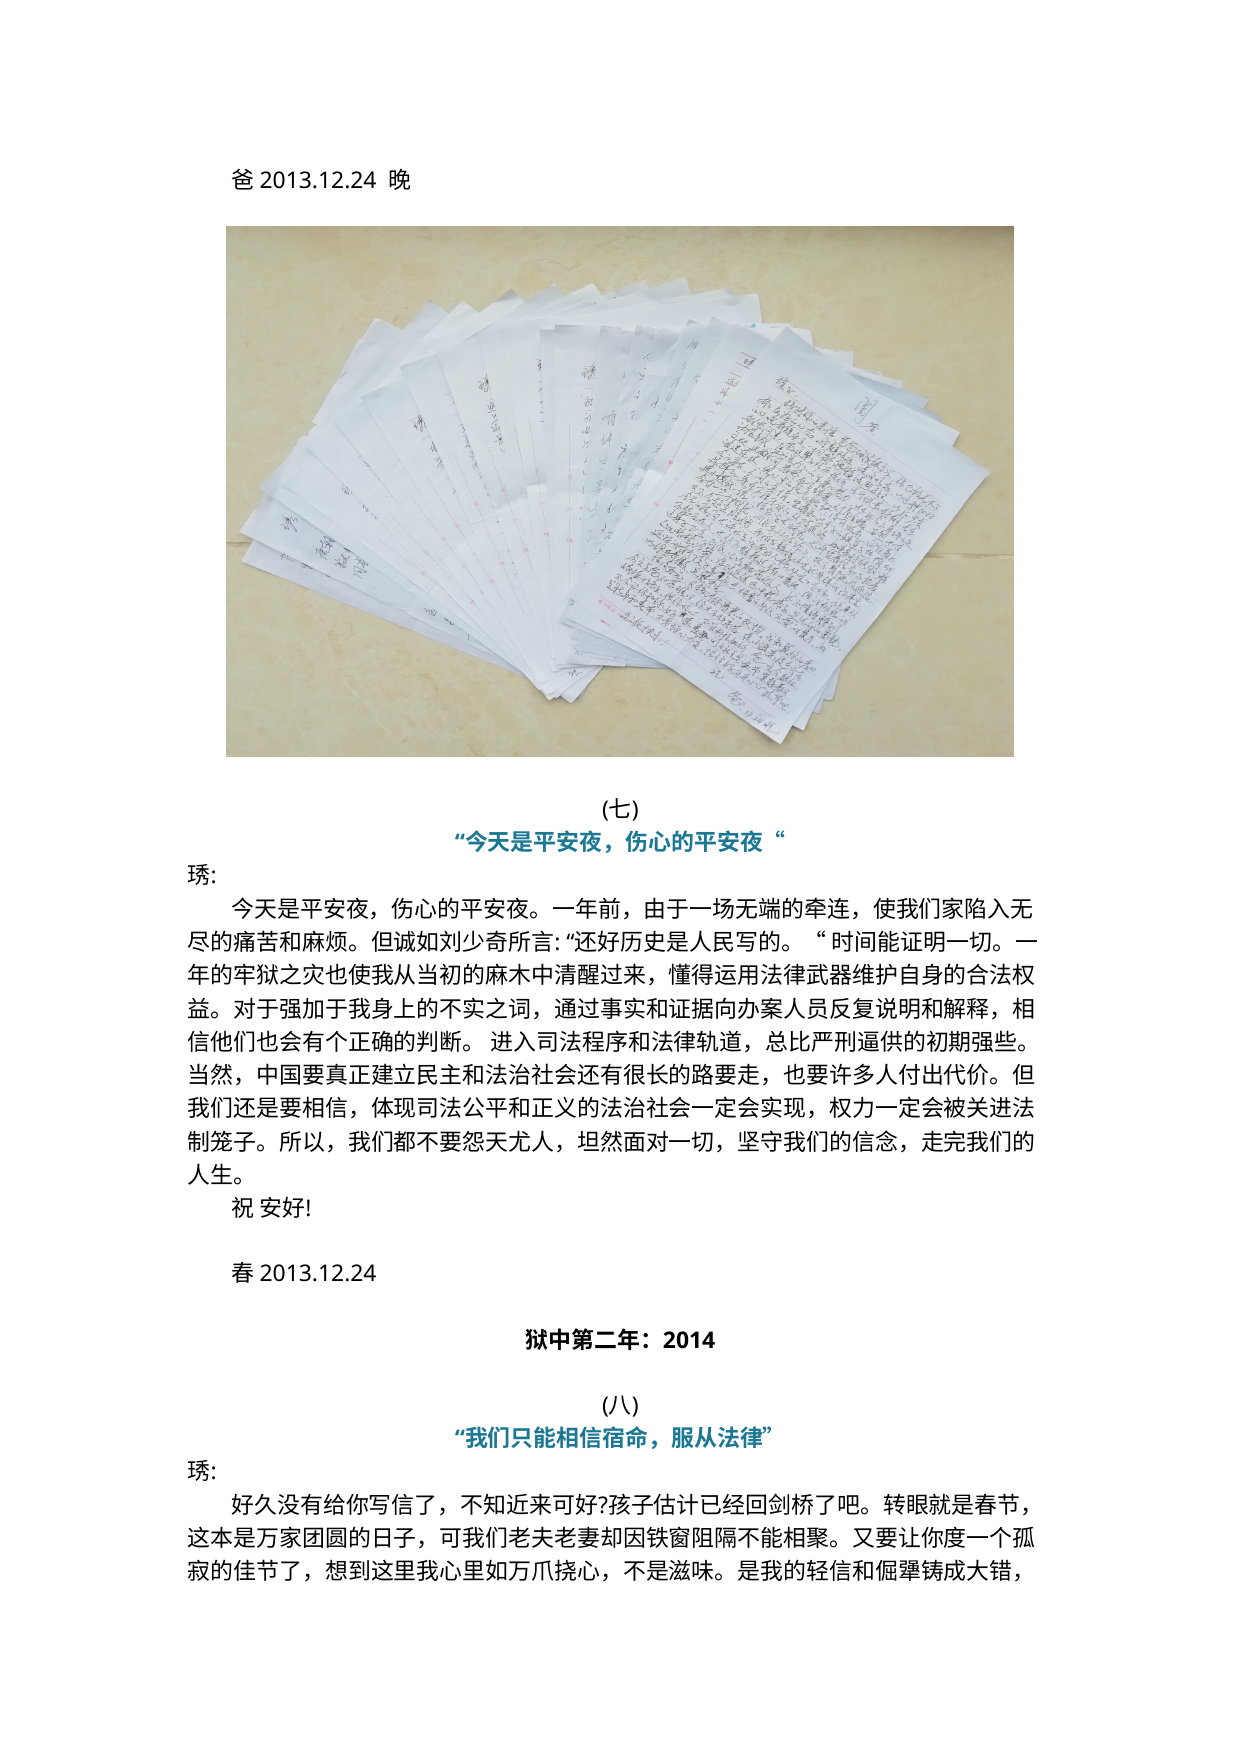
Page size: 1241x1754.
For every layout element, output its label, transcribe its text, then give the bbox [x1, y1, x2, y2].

text 祝 安好! [187, 1190, 1053, 1223]
text (七) [187, 791, 1053, 824]
text 爸 2013.12.24 晚 [187, 162, 1053, 195]
text 今天是平安夜，伤心的平安夜。一年前，由于一场无端的牵连，使我们家陷入无尽的痛苦和麻烦。但诚如刘少奇所言: “还好历史是人民写的。“ 时间能证明一切。一年的牢狱之灾也使我从当初的麻木中清醒过来，懂得运用法律武器维护自身的合法权益。对于强加于我身上的不实之词，通过事实和证据向办案人员反复说明和解释，相信他们也会有个正确的判断。 进入司法程序和法律轨道，总比严刑逼供的初期强些。当然，中国要真正建立民主和法治社会还有很长的路要走，也要许多人付出代价。但我们还是要相信，体现司法公平和正义的法治社会一定会实现，权力一定会被关进法制笼子。所以，我们都不要怨天尤人，坦然面对一切，坚守我们的信念，走完我们的人生。 [187, 891, 1053, 1190]
picture [226, 226, 1014, 757]
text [187, 1486, 1053, 1586]
text 琇: [187, 1453, 1053, 1486]
text 春 2013.12.24 [187, 1254, 1053, 1288]
text “我们只能相信宿命，服从法律” [187, 1420, 1053, 1453]
text 狱中第二年：2014 [187, 1322, 1053, 1355]
text 琇: [187, 857, 1053, 891]
text “今天是平安夜，伤心的平安夜“ [187, 824, 1053, 857]
text (八) [187, 1386, 1053, 1420]
